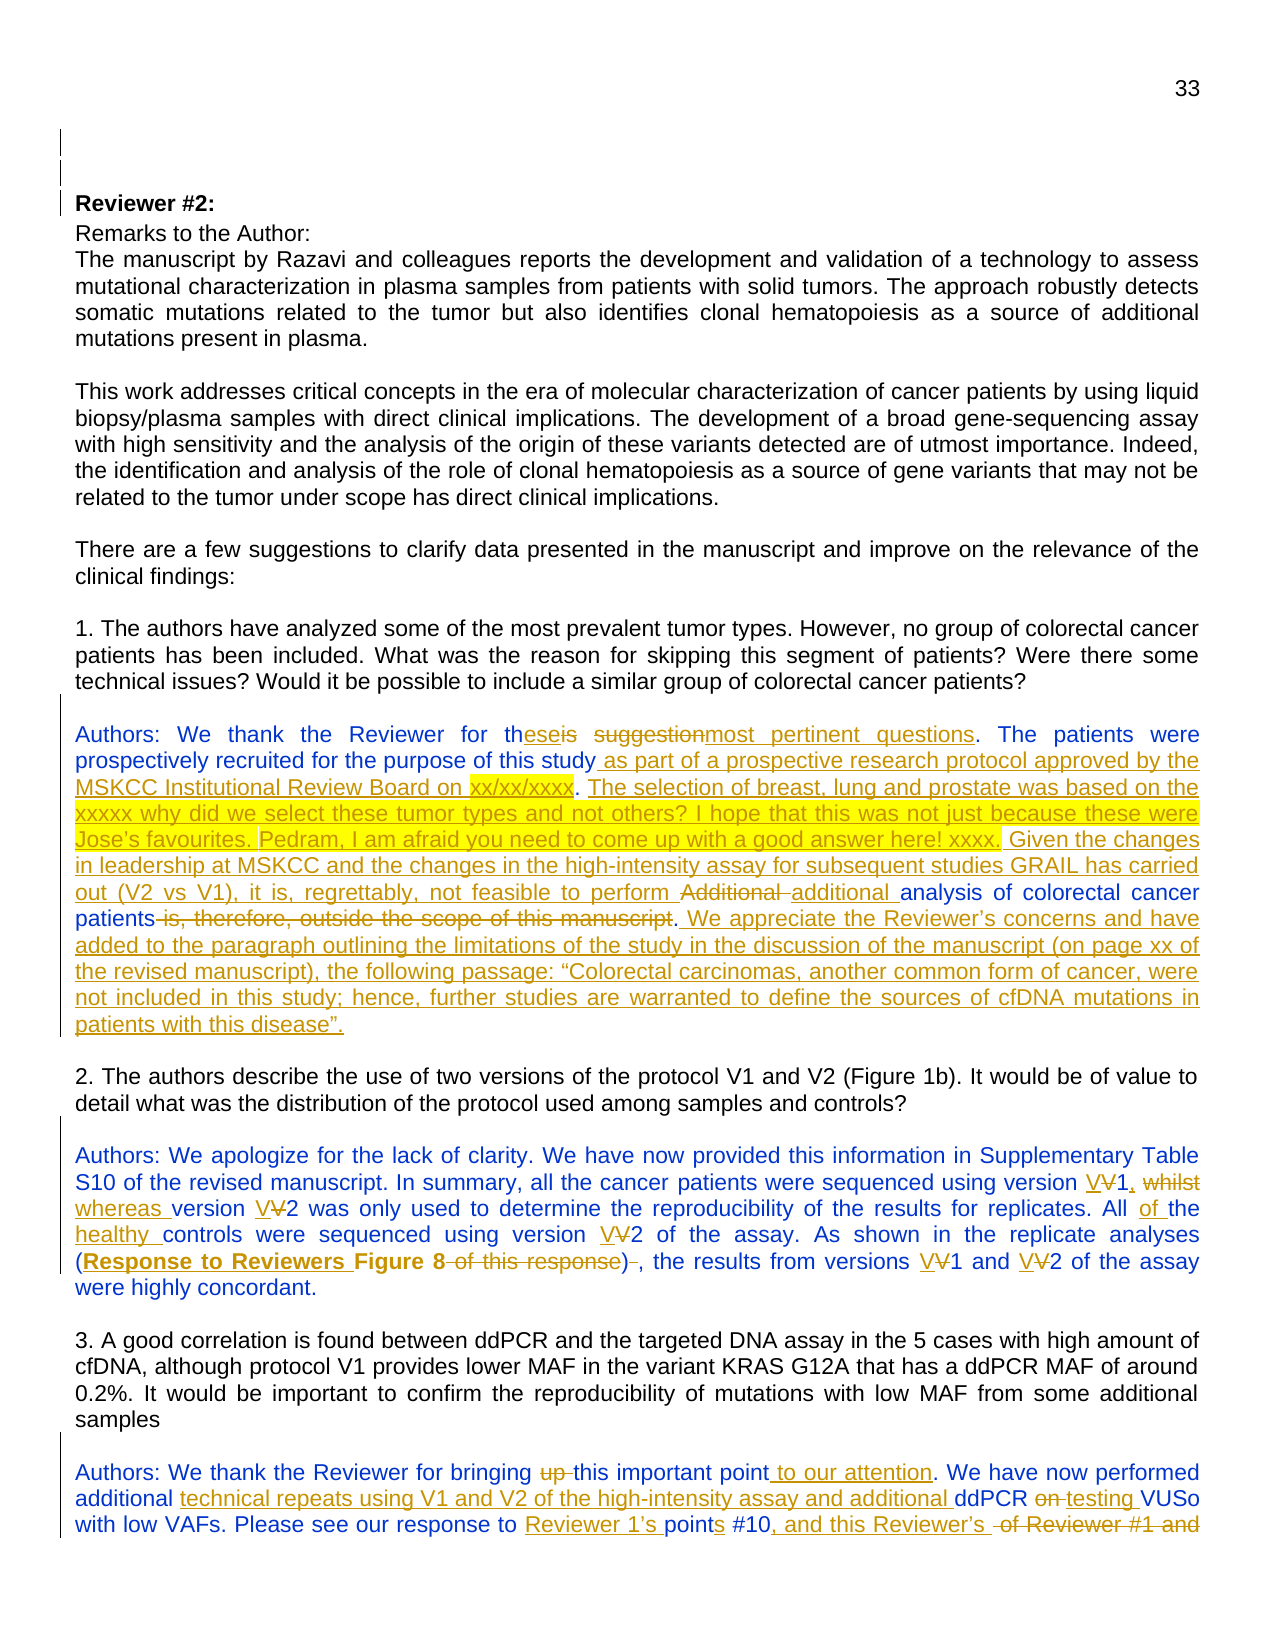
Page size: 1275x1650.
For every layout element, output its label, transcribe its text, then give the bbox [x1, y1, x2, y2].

text Authors: We thank the Reviewer for th . The patients were prospectively recruited for the purpose of this study. analysis of colorectal cancer patients. [75, 850, 1200, 954]
text Authors: We thank the Reviewer for th . The patients were prospectively recruited for the purpose of this study. analysis of colorectal cancer patients. [75, 1008, 1200, 1037]
text Remarks to the Author: [75, 220, 1200, 246]
text 3. A good correlation is found between ddPCR and the targeted DNA assay in the 5 cases with high amount of cfDNA, although protocol V1 provides lower MAF in the variant KRAS G12A that has a ddPCR MAF of around 0.2%. It would be important to confirm the reproducibility of mutations with low MAF from some additional samples [75, 1327, 1200, 1432]
text This work addresses critical concepts in the era of molecular characterization of cancer patients by using liquid biopsy/plasma samples with direct clinical implications. The development of a broad gene-sequencing assay with high sensitivity and the analysis of the origin of these variants detected are of utmost importance. Indeed, the identification and analysis of the role of clonal hematopoiesis as a source of gene variants that may not be related to the tumor under scope has direct clinical implications. [75, 378, 1200, 510]
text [75, 1459, 1200, 1538]
text The manuscript by Razavi and colleagues reports the development and validation of a technology to assess mutational characterization in plasma samples from patients with solid tumors. The approach robustly detects somatic mutations related to the tumor but also identifies clonal hematopoiesis as a source of additional mutations present in plasma. [75, 246, 1200, 352]
text Authors: We apologize for the lack of clarity. We have now provided this information in Supplementary Table S10 of the revised manuscript. In summary, all the cancer patients were sequenced using version 1 version 2 was only used to determine the reproducibility of the results for replicates. All the controls were sequenced using version 2 of the assay. As shown in the replicate analyses (Figure 8), the results from versions 1 and 2 of the assay were highly concordant. [75, 1142, 1200, 1301]
text There are a few suggestions to clarify data presented in the manuscript and improve on the relevance of the clinical findings: [75, 536, 1200, 589]
text Authors: We thank the Reviewer for th . The patients were prospectively recruited for the purpose of this study. analysis of colorectal cancer patients. [75, 956, 1200, 1007]
text Authors: We thank the Reviewer for th . The patients were prospectively recruited for the purpose of this study. analysis of colorectal cancer patients. [75, 721, 1200, 800]
text Reviewer #2: [75, 190, 1200, 216]
text 2. The authors describe the use of two versions of the protocol V1 and V2 (Figure 1b). It would be of value to detail what was the distribution of the protocol used among samples and controls? [75, 1063, 1200, 1116]
text 1. The authors have analyzed some of the most prevalent tumor types. However, no group of colorectal cancer patients has been included. What was the reason for skipping this segment of patients? Were there some technical issues? Would it be possible to include a similar group of colorectal cancer patients? [75, 615, 1200, 694]
